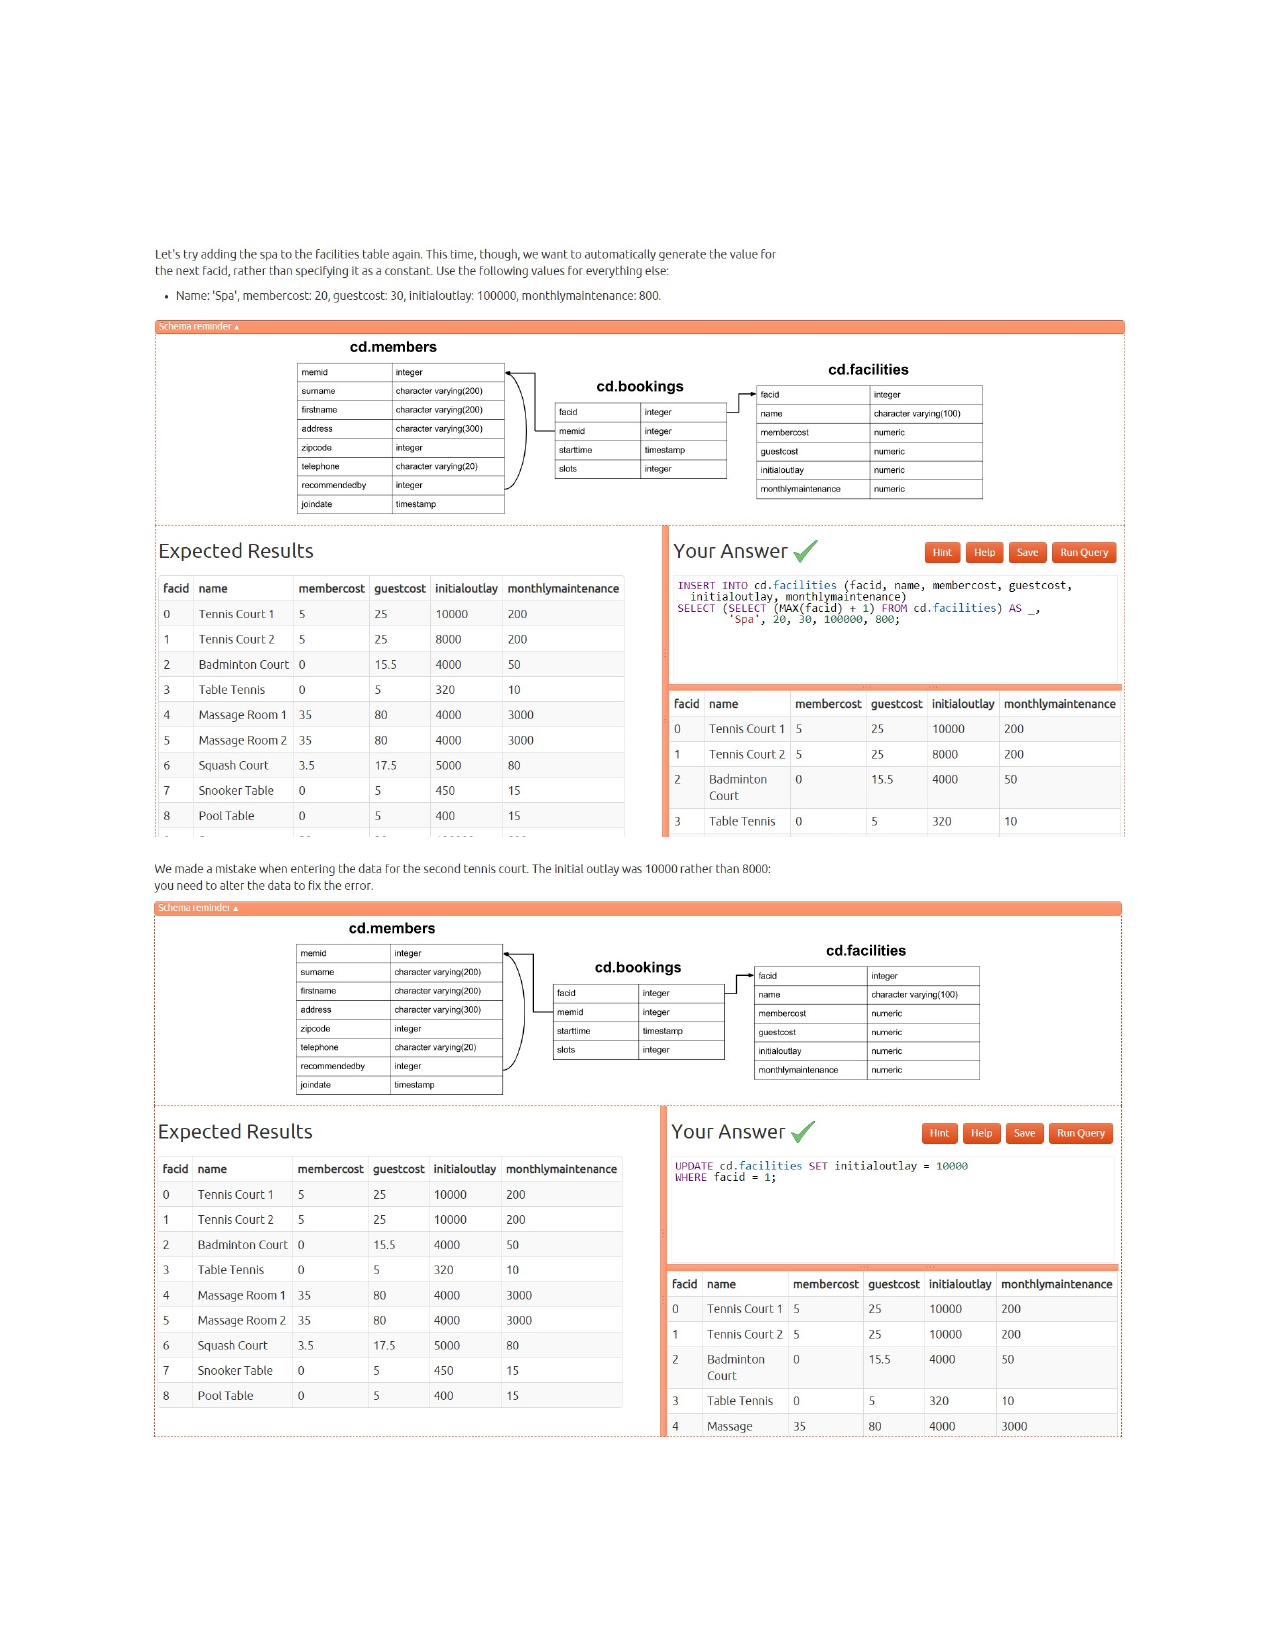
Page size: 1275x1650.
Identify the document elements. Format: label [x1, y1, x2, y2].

picture [150, 243, 1125, 837]
picture [150, 855, 1125, 1440]
